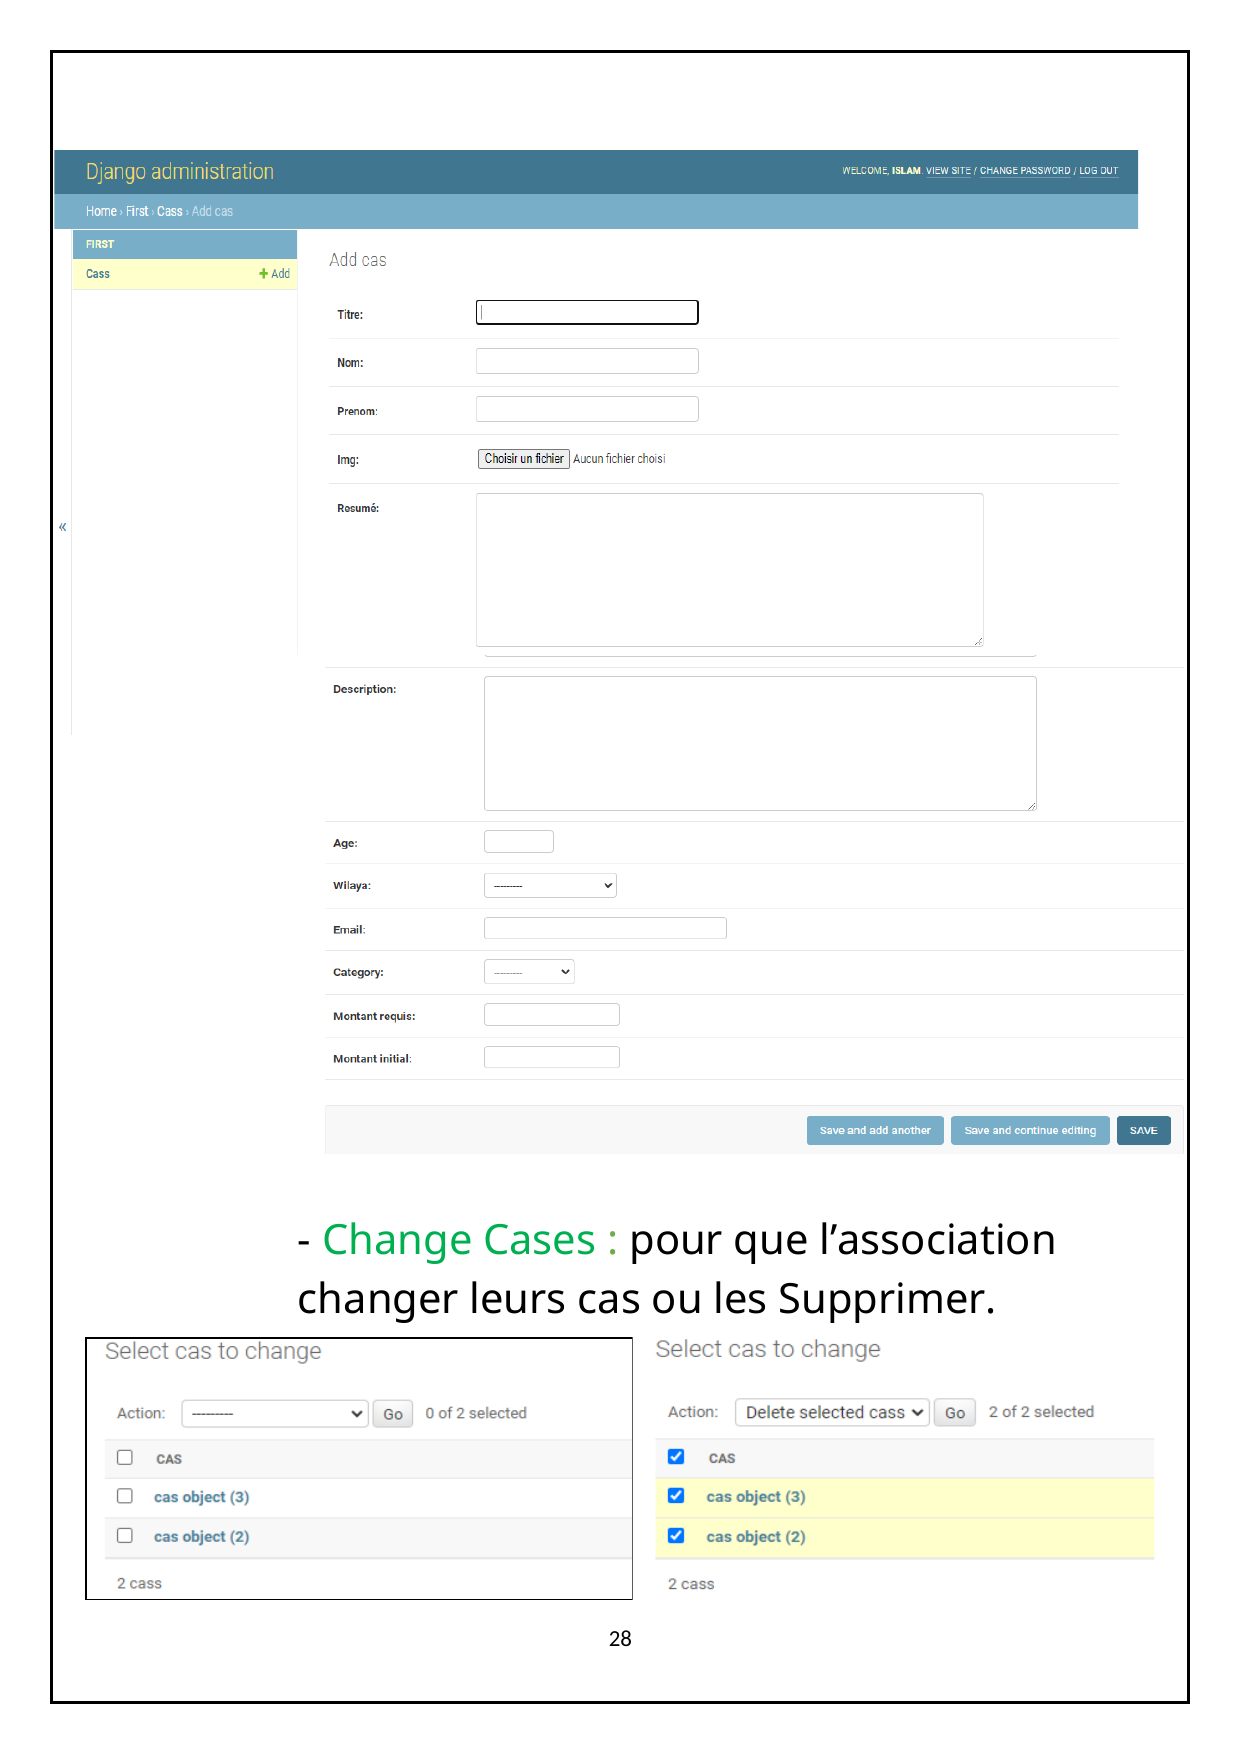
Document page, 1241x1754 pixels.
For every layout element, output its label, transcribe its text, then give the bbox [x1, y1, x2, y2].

text - Change Cases : pour que l’association changer leurs cas ou les Supprimer. [298, 1210, 1090, 1326]
picture [53, 150, 1185, 1153]
picture [87, 1337, 1154, 1600]
